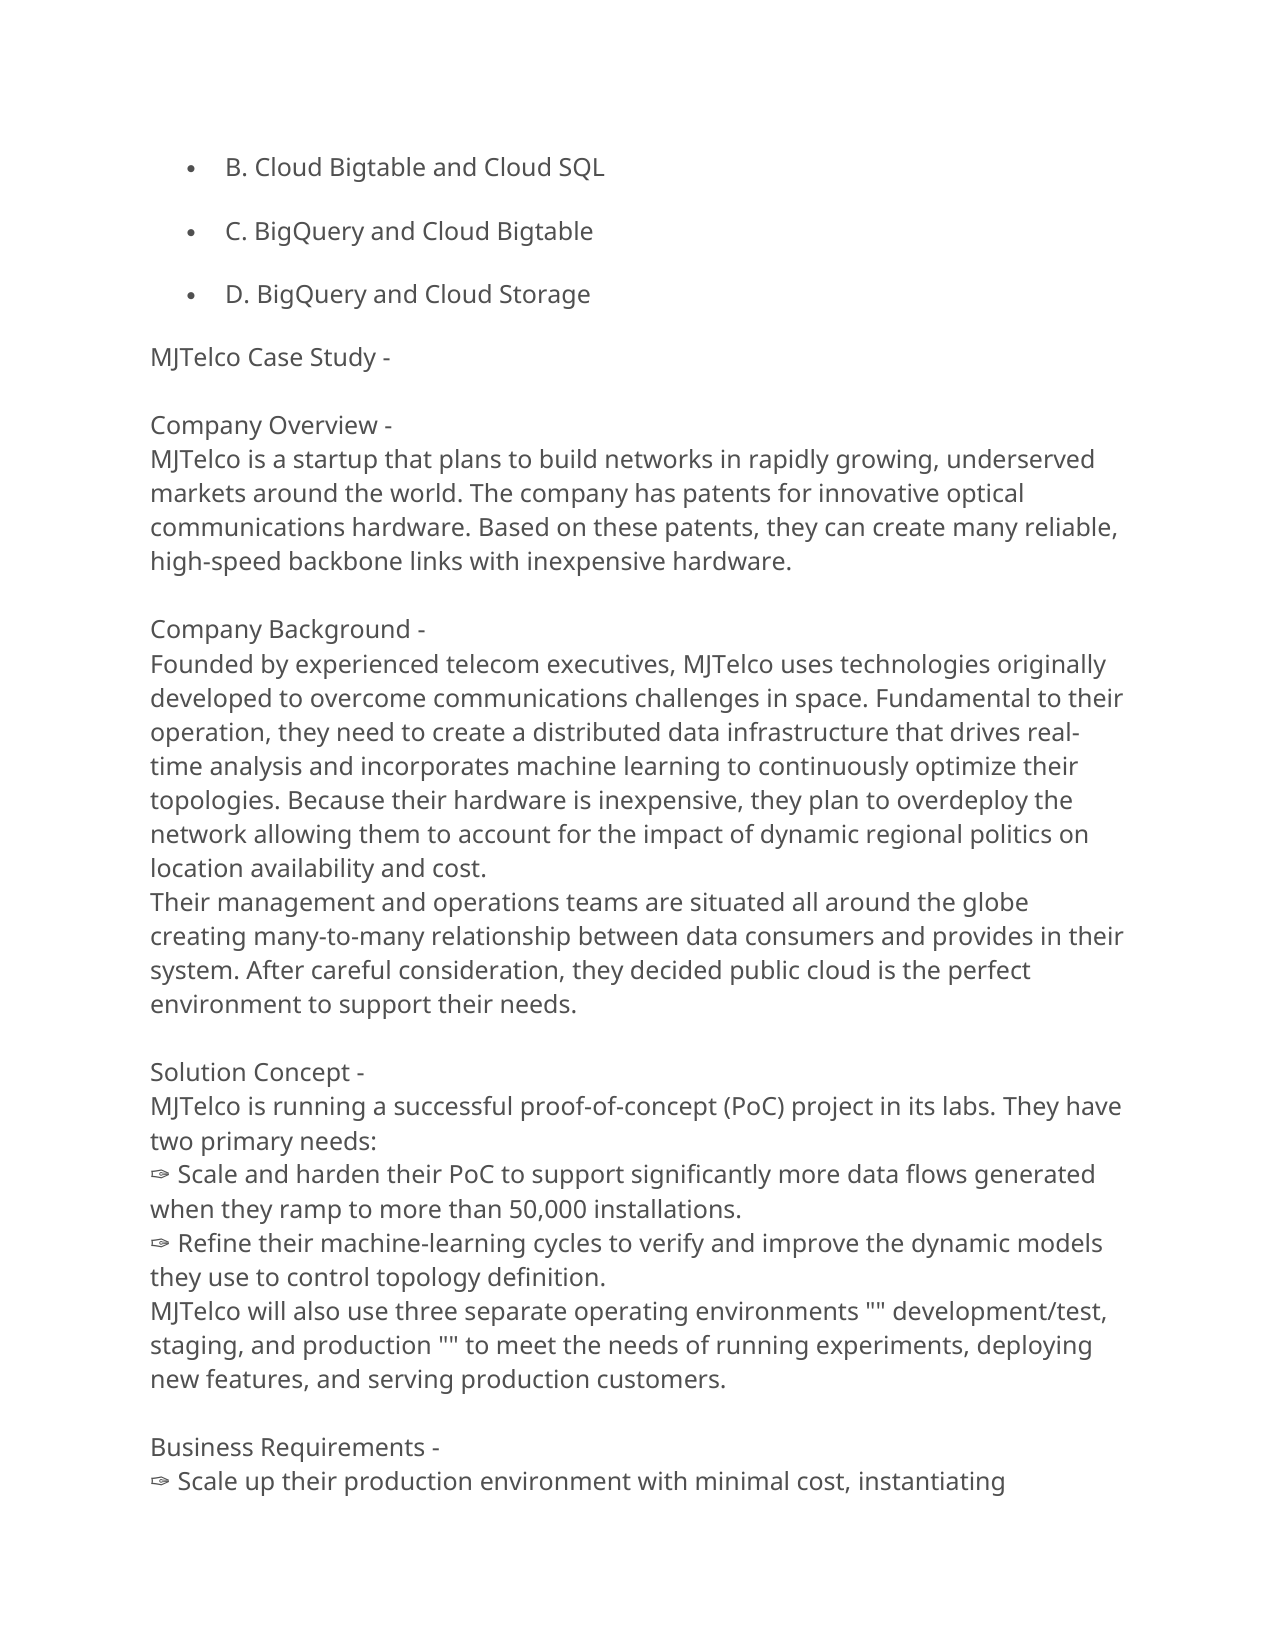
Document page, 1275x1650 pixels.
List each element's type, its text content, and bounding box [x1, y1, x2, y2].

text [150, 340, 1125, 1498]
list D. BigQuery and Cloud Storage [187, 276, 1125, 311]
list B. Cloud Bigtable and Cloud SQL [187, 150, 1125, 184]
list C. BigQuery and Cloud Bigtable [187, 213, 1125, 247]
